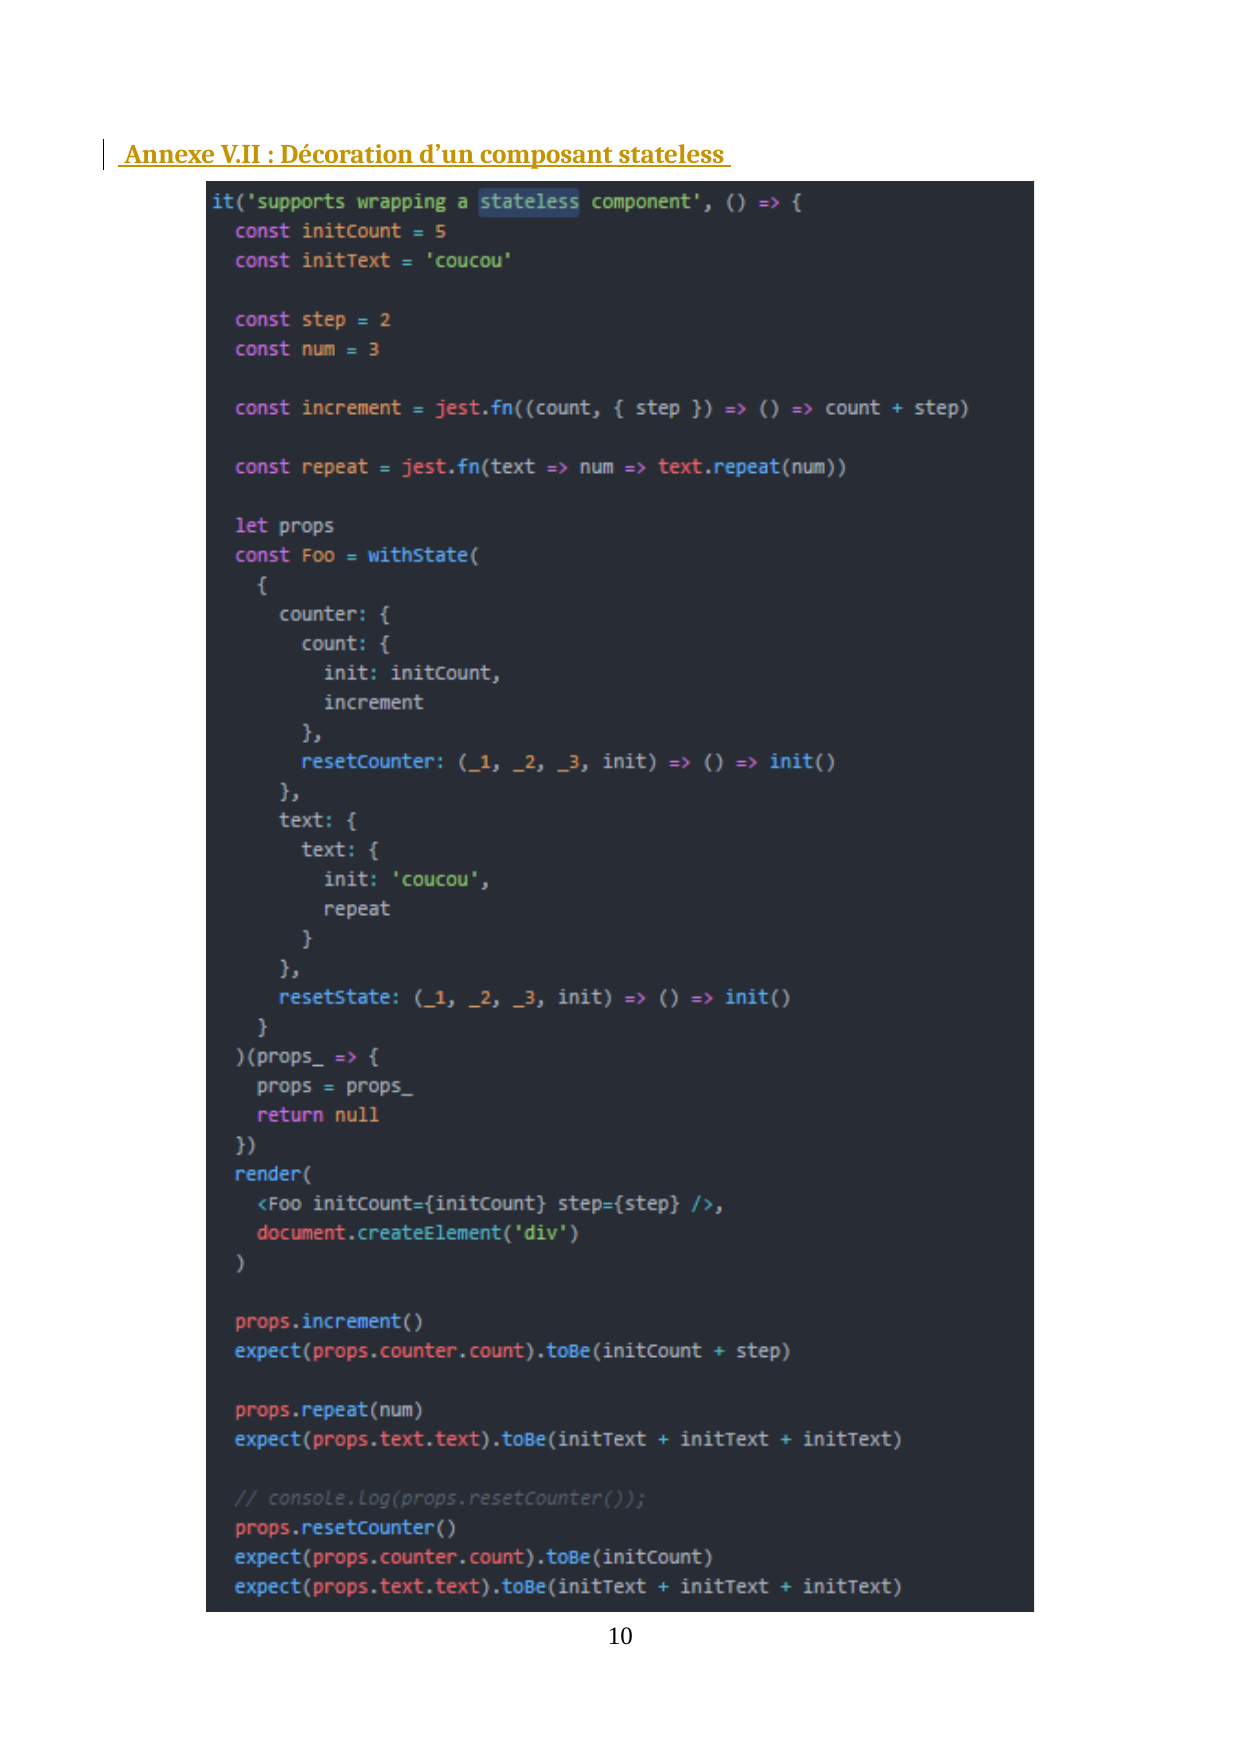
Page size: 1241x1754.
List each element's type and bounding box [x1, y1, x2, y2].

picture [206, 181, 1035, 1612]
